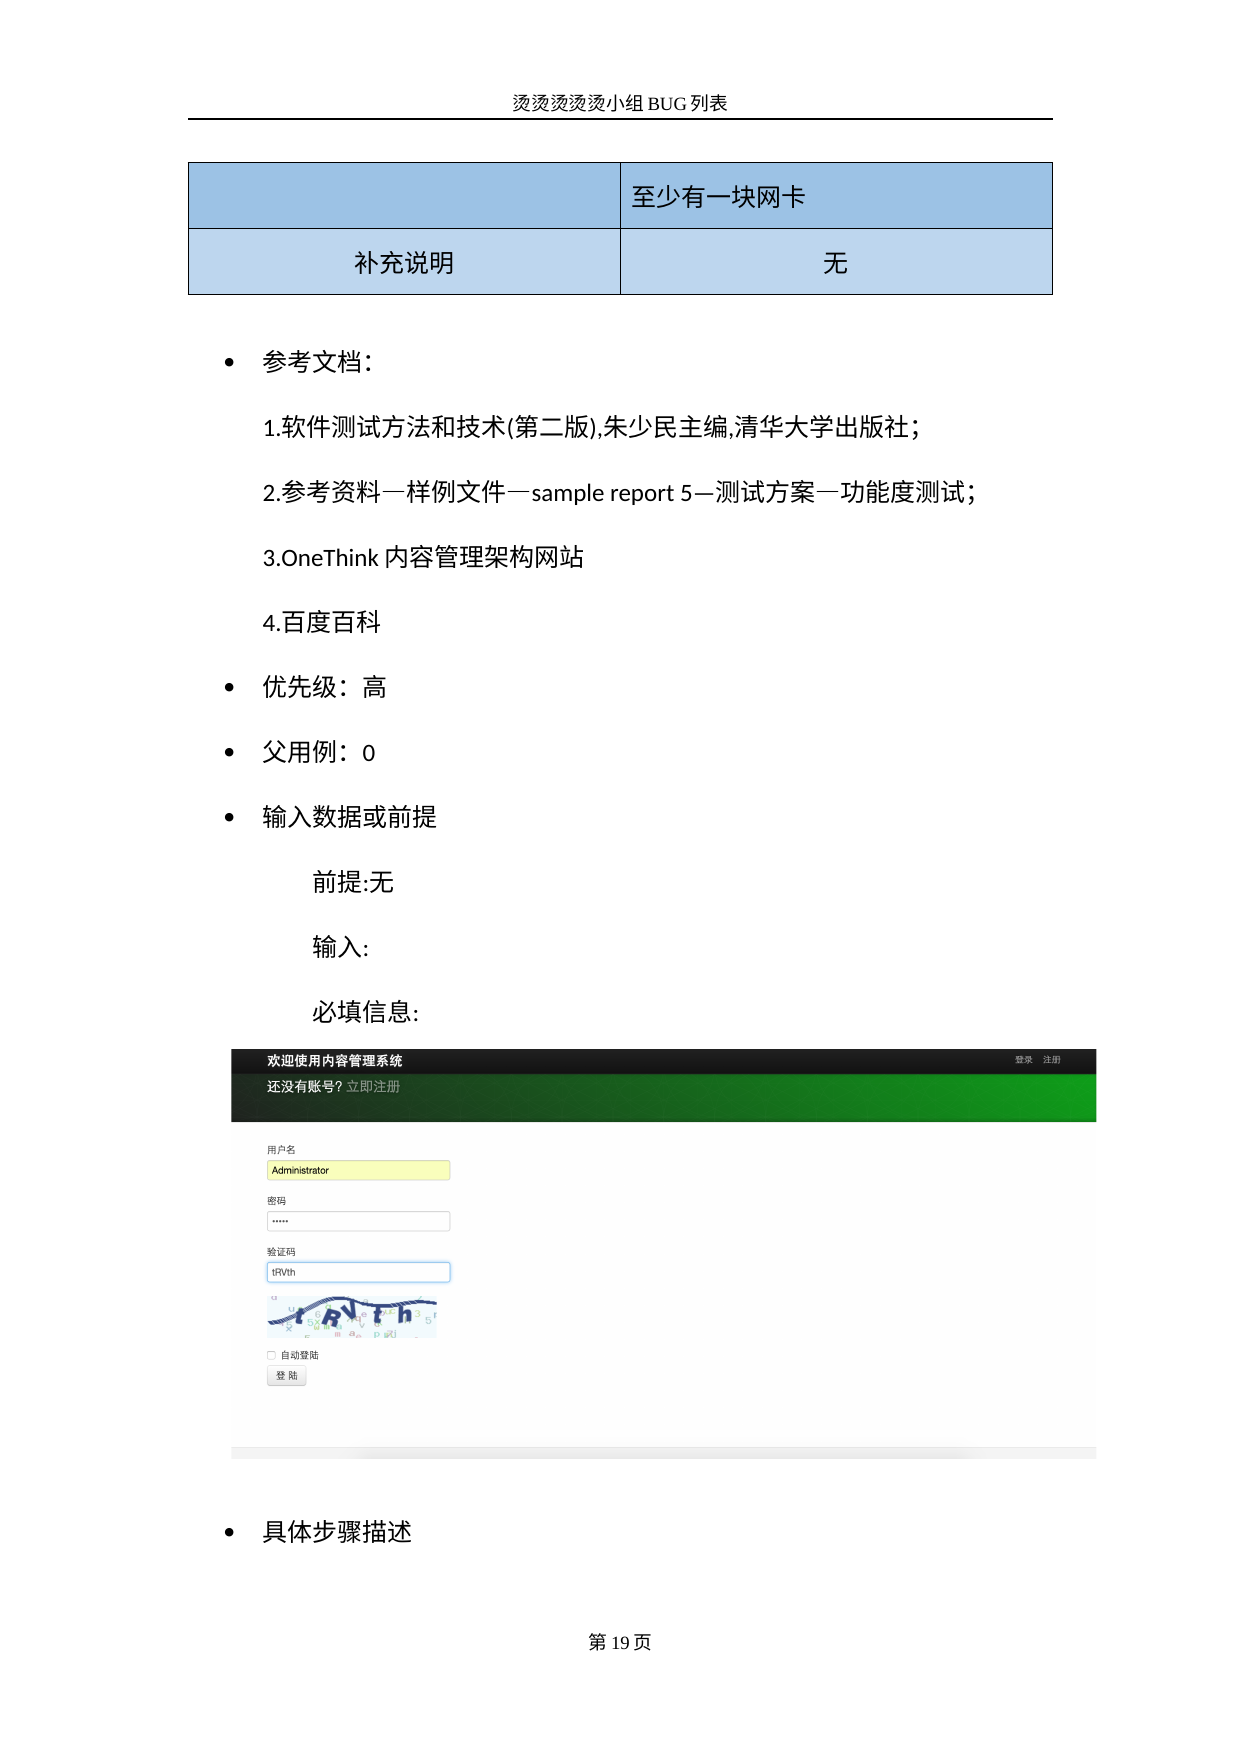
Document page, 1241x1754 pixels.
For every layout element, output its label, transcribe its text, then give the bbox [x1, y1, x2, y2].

table_cell 环境要求 [189, 163, 620, 228]
list 4.百度百科 [262, 588, 1053, 653]
list 输入数据或前提 [225, 783, 1053, 848]
list 2.参考资料—样例文件—sample report 5—测试方案—功能度测试； [262, 458, 1053, 523]
table_cell 无 [621, 229, 1052, 294]
list 具体步骤描述 [225, 1498, 1053, 1563]
list 输入: [262, 913, 1053, 978]
picture [231, 1049, 1097, 1459]
list 参考文档： [225, 328, 1053, 393]
list 优先级：高 [225, 653, 1053, 718]
list 必填信息: [262, 978, 1053, 1043]
table_cell 补充说明 [189, 229, 620, 294]
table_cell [621, 163, 1052, 228]
list 前提:无 [262, 848, 1053, 913]
list 1.软件测试方法和技术(第二版),朱少民主编,清华大学出版社； [262, 393, 1053, 458]
list 父用例：0 [225, 718, 1053, 783]
list 3.OneThink内容管理架构网站 [262, 523, 1053, 588]
